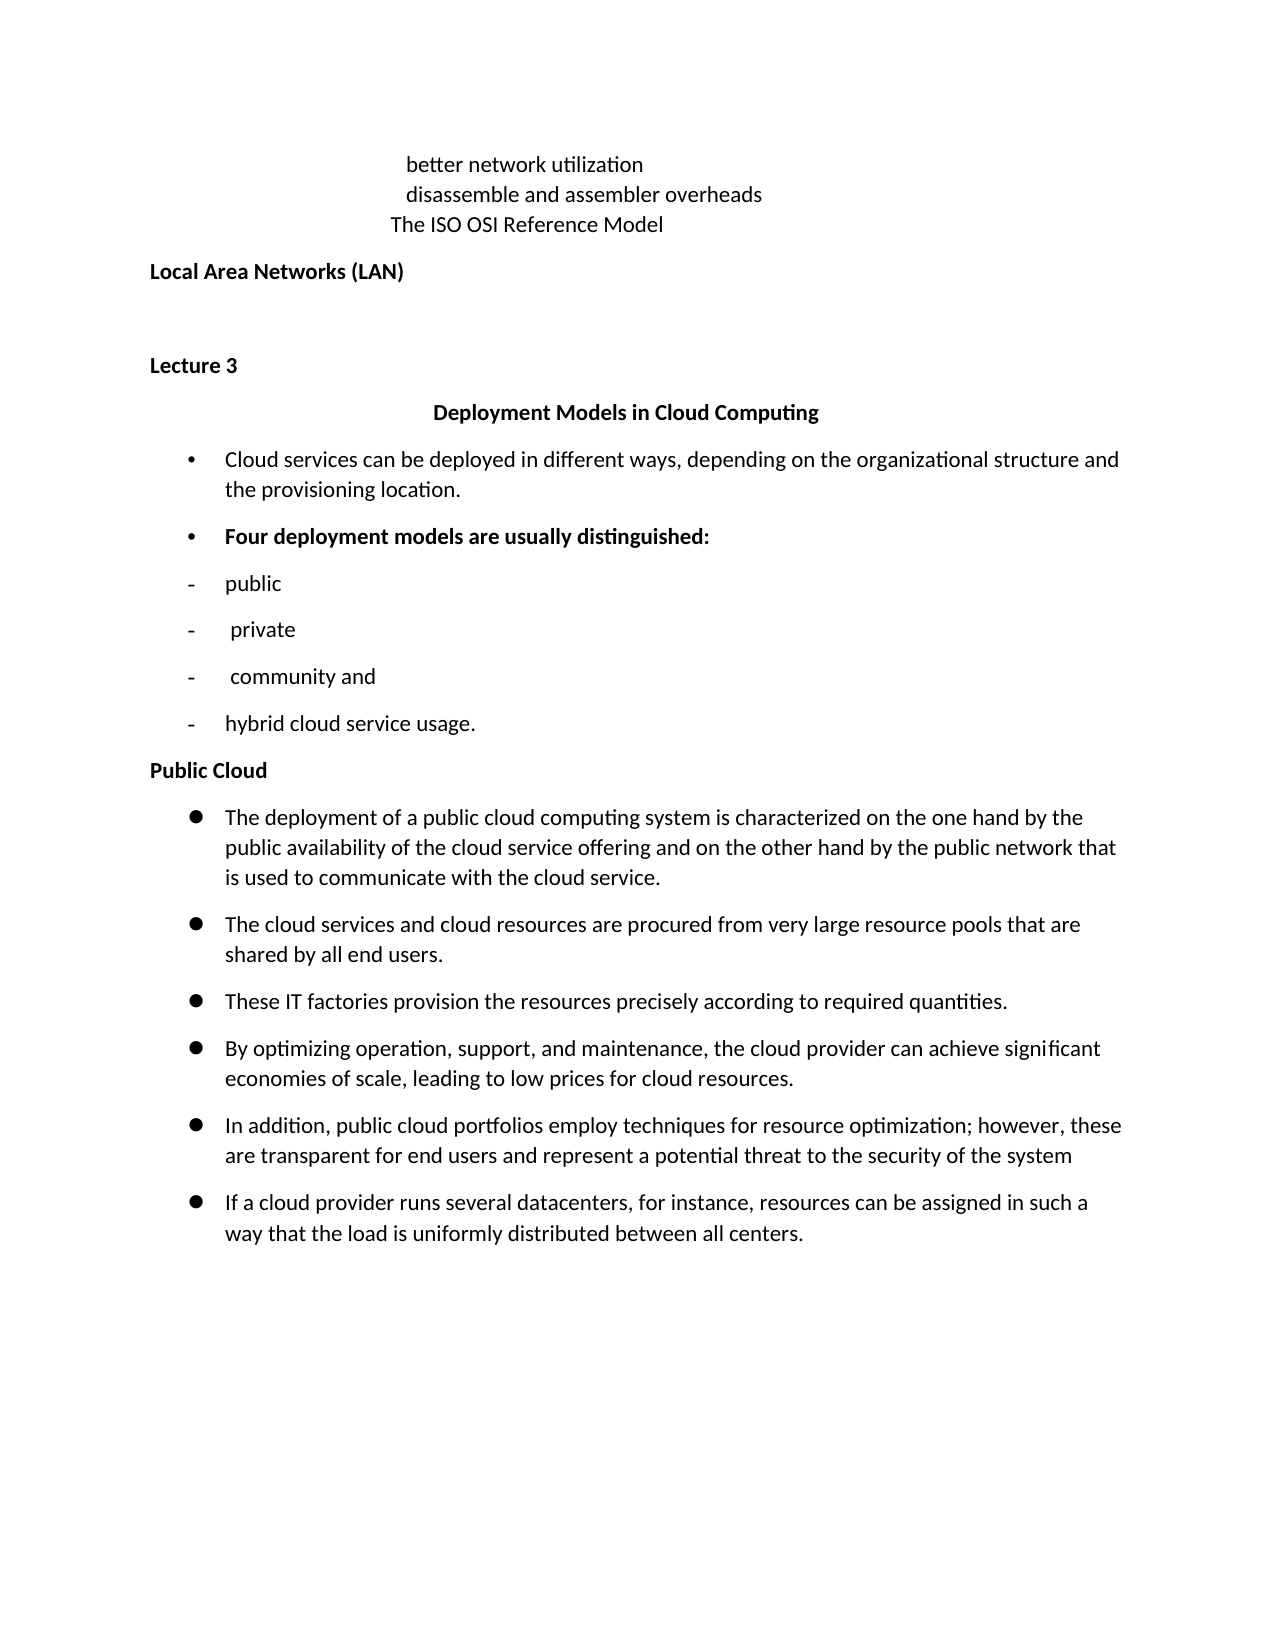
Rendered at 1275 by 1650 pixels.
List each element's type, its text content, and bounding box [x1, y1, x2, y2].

list community and [187, 662, 1125, 691]
list By optimizing operation, support, and maintenance, the cloud provider can achieve signiﬁcant economies of scale, leading to low prices for cloud resources. [187, 1034, 1125, 1093]
text Deployment Models in Cloud Computing [150, 398, 1125, 426]
list These IT factories provision the resources precisely according to required quantities. [187, 987, 1125, 1016]
list If a cloud provider runs several datacenters, for instance, resources can be assigned in such a way that the load is uniformly distributed between all centers. [187, 1188, 1125, 1247]
text Local Area Networks (LAN) [150, 257, 1125, 285]
list Cloud services can be deployed in different ways, depending on the organizational structure and the provisioning location. [187, 445, 1125, 503]
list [337, 150, 1125, 238]
list hybrid cloud service usage. [187, 709, 1125, 737]
list The deployment of a public cloud computing system is characterized on the one hand by the public availability of the cloud service offering and on the other hand by the public network that is used to communicate with the cloud service. [187, 803, 1125, 892]
text Lecture 3 [150, 351, 1125, 379]
list public [187, 569, 1125, 597]
list In addition, public cloud portfolios employ techniques for resource optimization; however, these are transparent for end users and represent a potential threat to the security of the system [187, 1111, 1125, 1170]
text Public Cloud [150, 756, 1125, 784]
list private [187, 616, 1125, 644]
list Four deployment models are usually distinguished: [187, 522, 1125, 550]
list The cloud services and cloud resources are procured from very large resource pools that are shared by all end users. [187, 910, 1125, 969]
